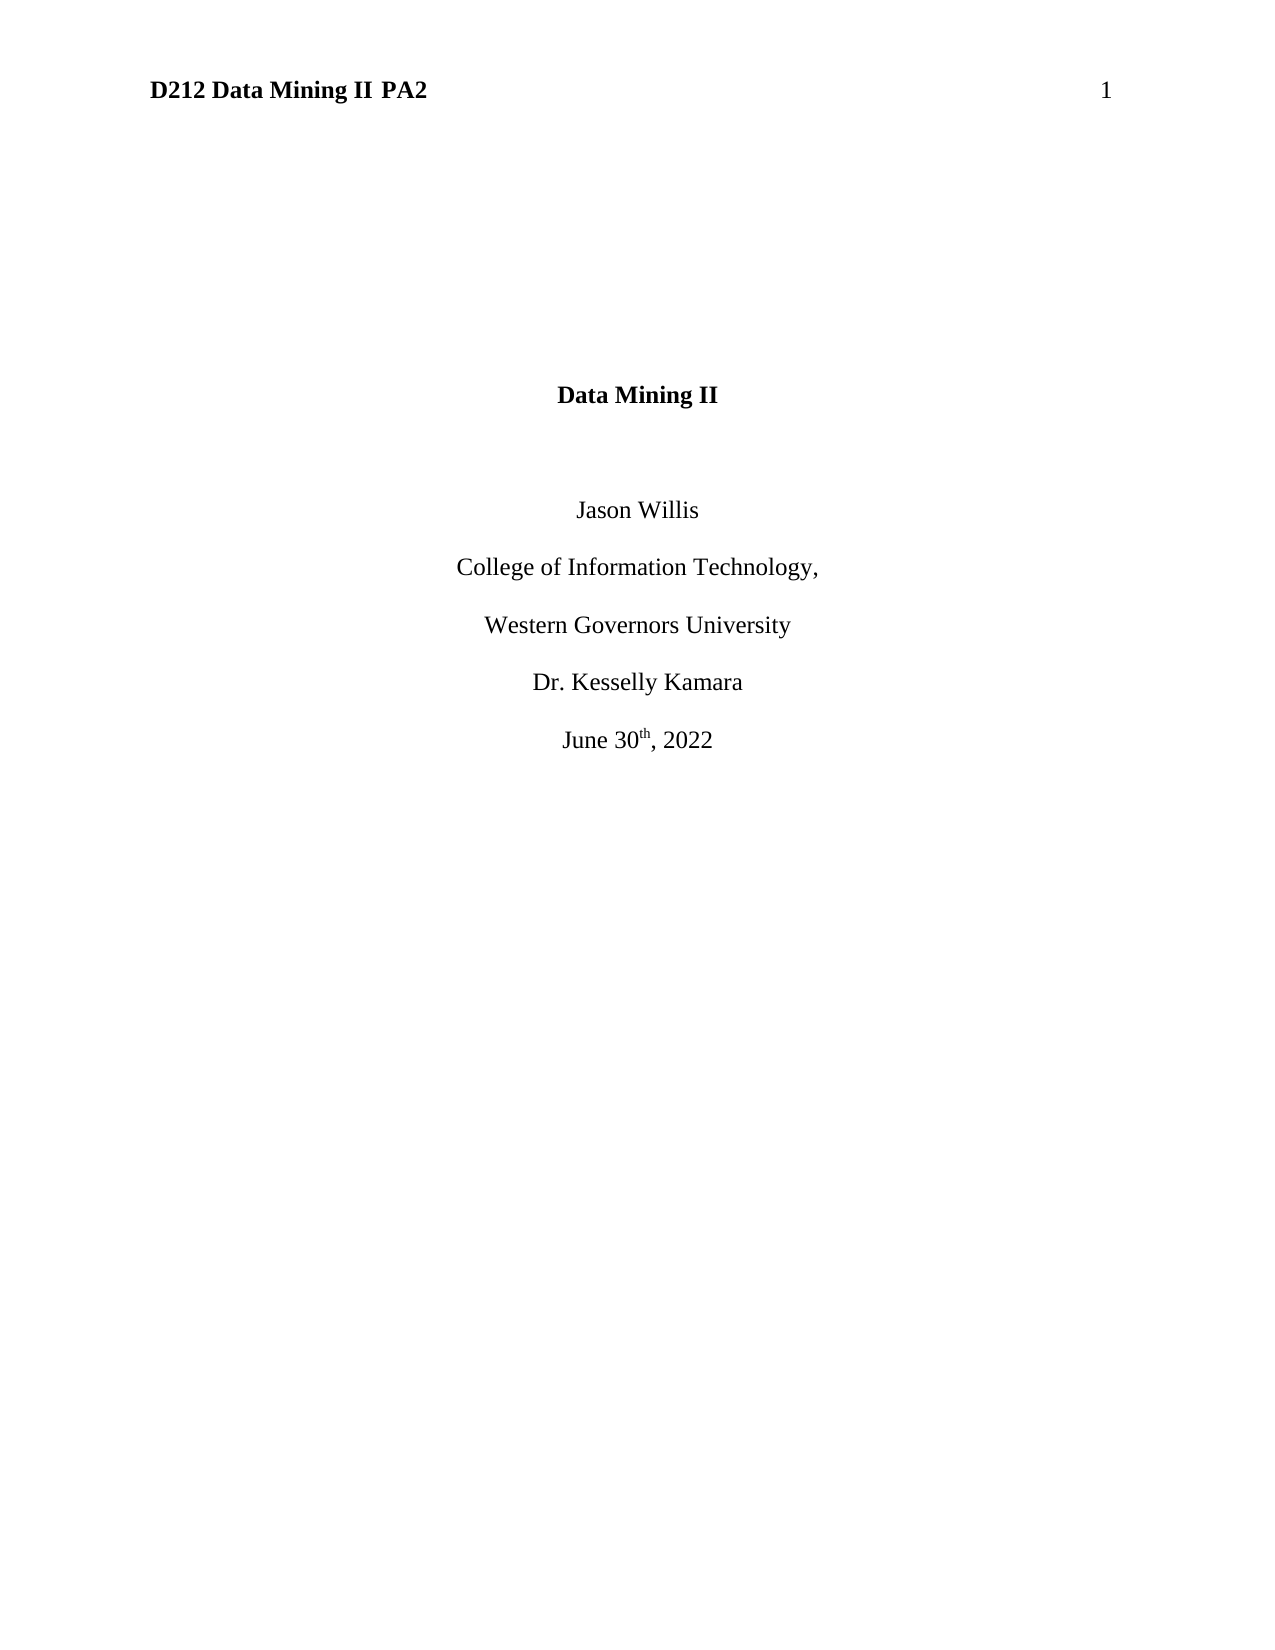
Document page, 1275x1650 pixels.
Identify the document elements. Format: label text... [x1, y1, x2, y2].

text College of Information Technology, [150, 552, 1125, 581]
text June 30th, 2022 [150, 725, 1125, 754]
text Data Mining II [150, 380, 1125, 409]
text Western Governors University [150, 610, 1125, 639]
text Jason Willis [150, 495, 1125, 524]
text Dr. Kesselly Kamara [150, 667, 1125, 696]
